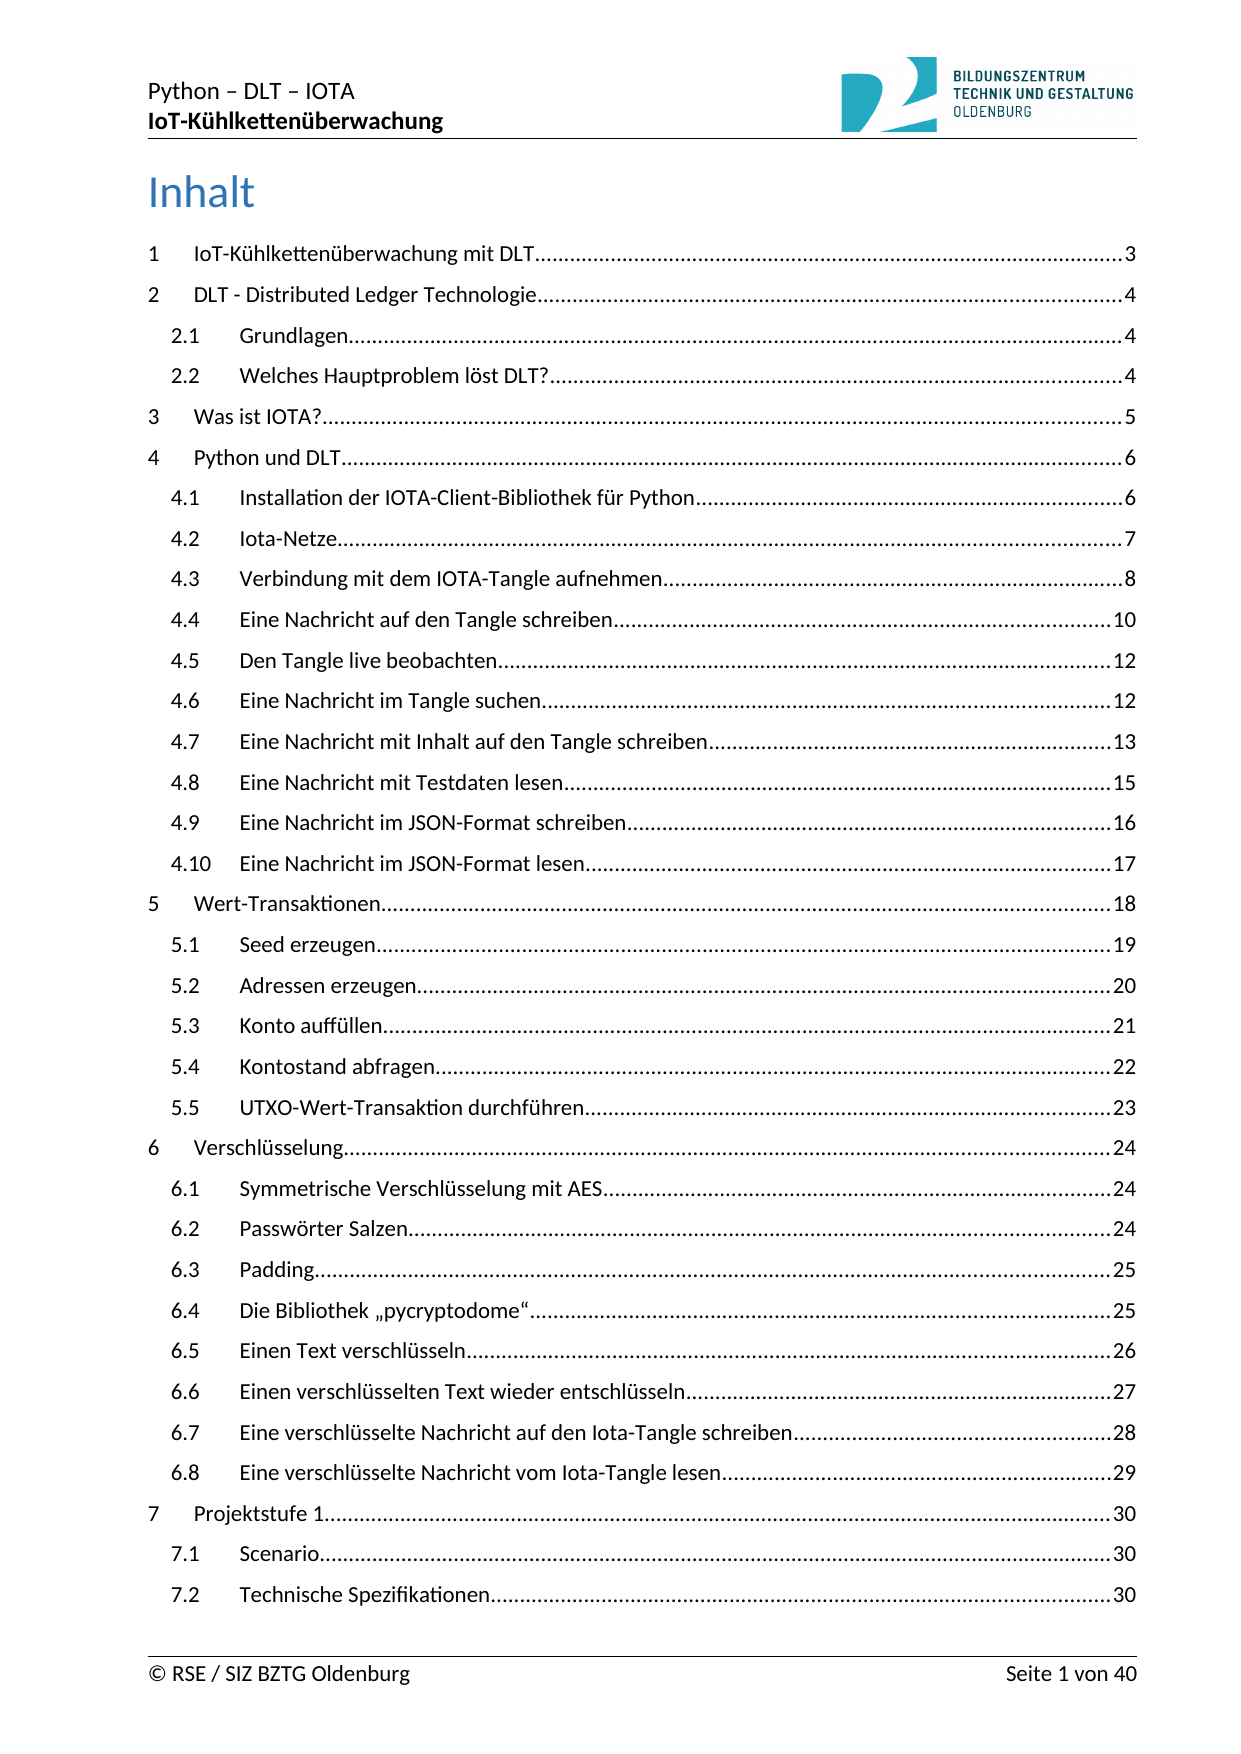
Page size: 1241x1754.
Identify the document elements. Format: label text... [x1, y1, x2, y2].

text Inhalt [148, 162, 1137, 218]
picture [841, 57, 1137, 132]
